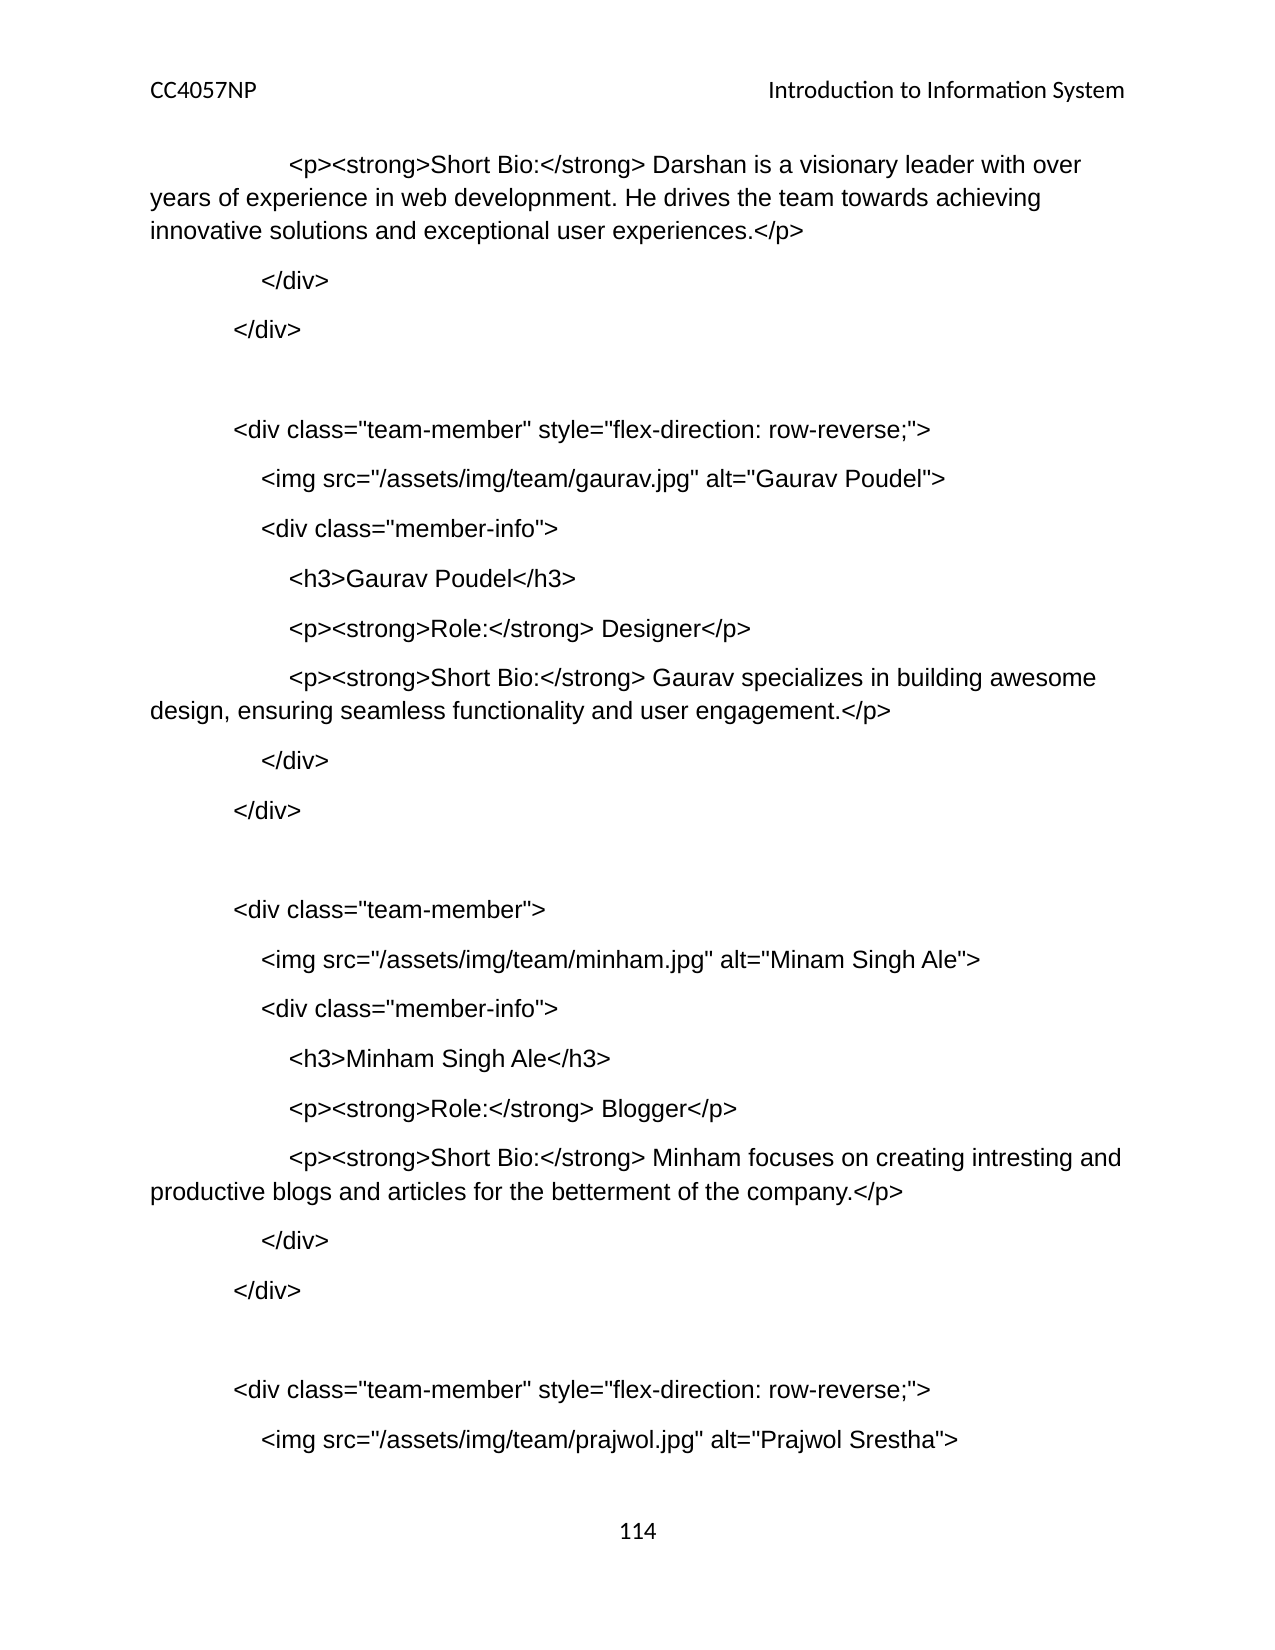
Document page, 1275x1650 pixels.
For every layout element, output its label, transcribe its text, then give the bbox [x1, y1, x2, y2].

text <p><strong>Role:</strong> Blogger</p> [150, 1094, 1125, 1122]
text <div class="member-info"> [150, 994, 1125, 1023]
text <img src="/assets/img/team/minham.jpg" alt="Minam Singh Ale"> [150, 945, 1125, 973]
text </div> [150, 1276, 1125, 1304]
text <img src="/assets/img/team/prajwol.jpg" alt="Prajwol Srestha"> [150, 1425, 1125, 1454]
text <p><strong>Short Bio:</strong> Minham focuses on creating intresting and productive blogs and articles for the betterment of the company.</p> [150, 1143, 1125, 1205]
text </div> [150, 315, 1125, 344]
text <h3>Minham Singh Ale</h3> [150, 1044, 1125, 1073]
text <div class="member-info"> [150, 514, 1125, 543]
text </div> [150, 266, 1125, 294]
text </div> [150, 1226, 1125, 1255]
text </div> [150, 796, 1125, 824]
text <p><strong>Role:</strong> Designer</p> [150, 613, 1125, 642]
text </div> [150, 746, 1125, 775]
text <div class="team-member" style="flex-direction: row-reverse;"> [150, 1375, 1125, 1404]
text <img src="/assets/img/team/gaurav.jpg" alt="Gaurav Poudel"> [150, 464, 1125, 493]
text <div class="team-member" style="flex-direction: row-reverse;"> [150, 415, 1125, 443]
text <p><strong>Short Bio:</strong> Darshan is a visionary leader with over years of experience in web developnment. He drives the team towards achieving innovative solutions and exceptional user experiences.</p> [150, 150, 1125, 245]
text <p><strong>Short Bio:</strong> Gaurav specializes in building awesome design, ensuring seamless functionality and user engagement.</p> [150, 663, 1125, 725]
text <h3>Gaurav Poudel</h3> [150, 564, 1125, 593]
text <div class="team-member"> [150, 895, 1125, 924]
